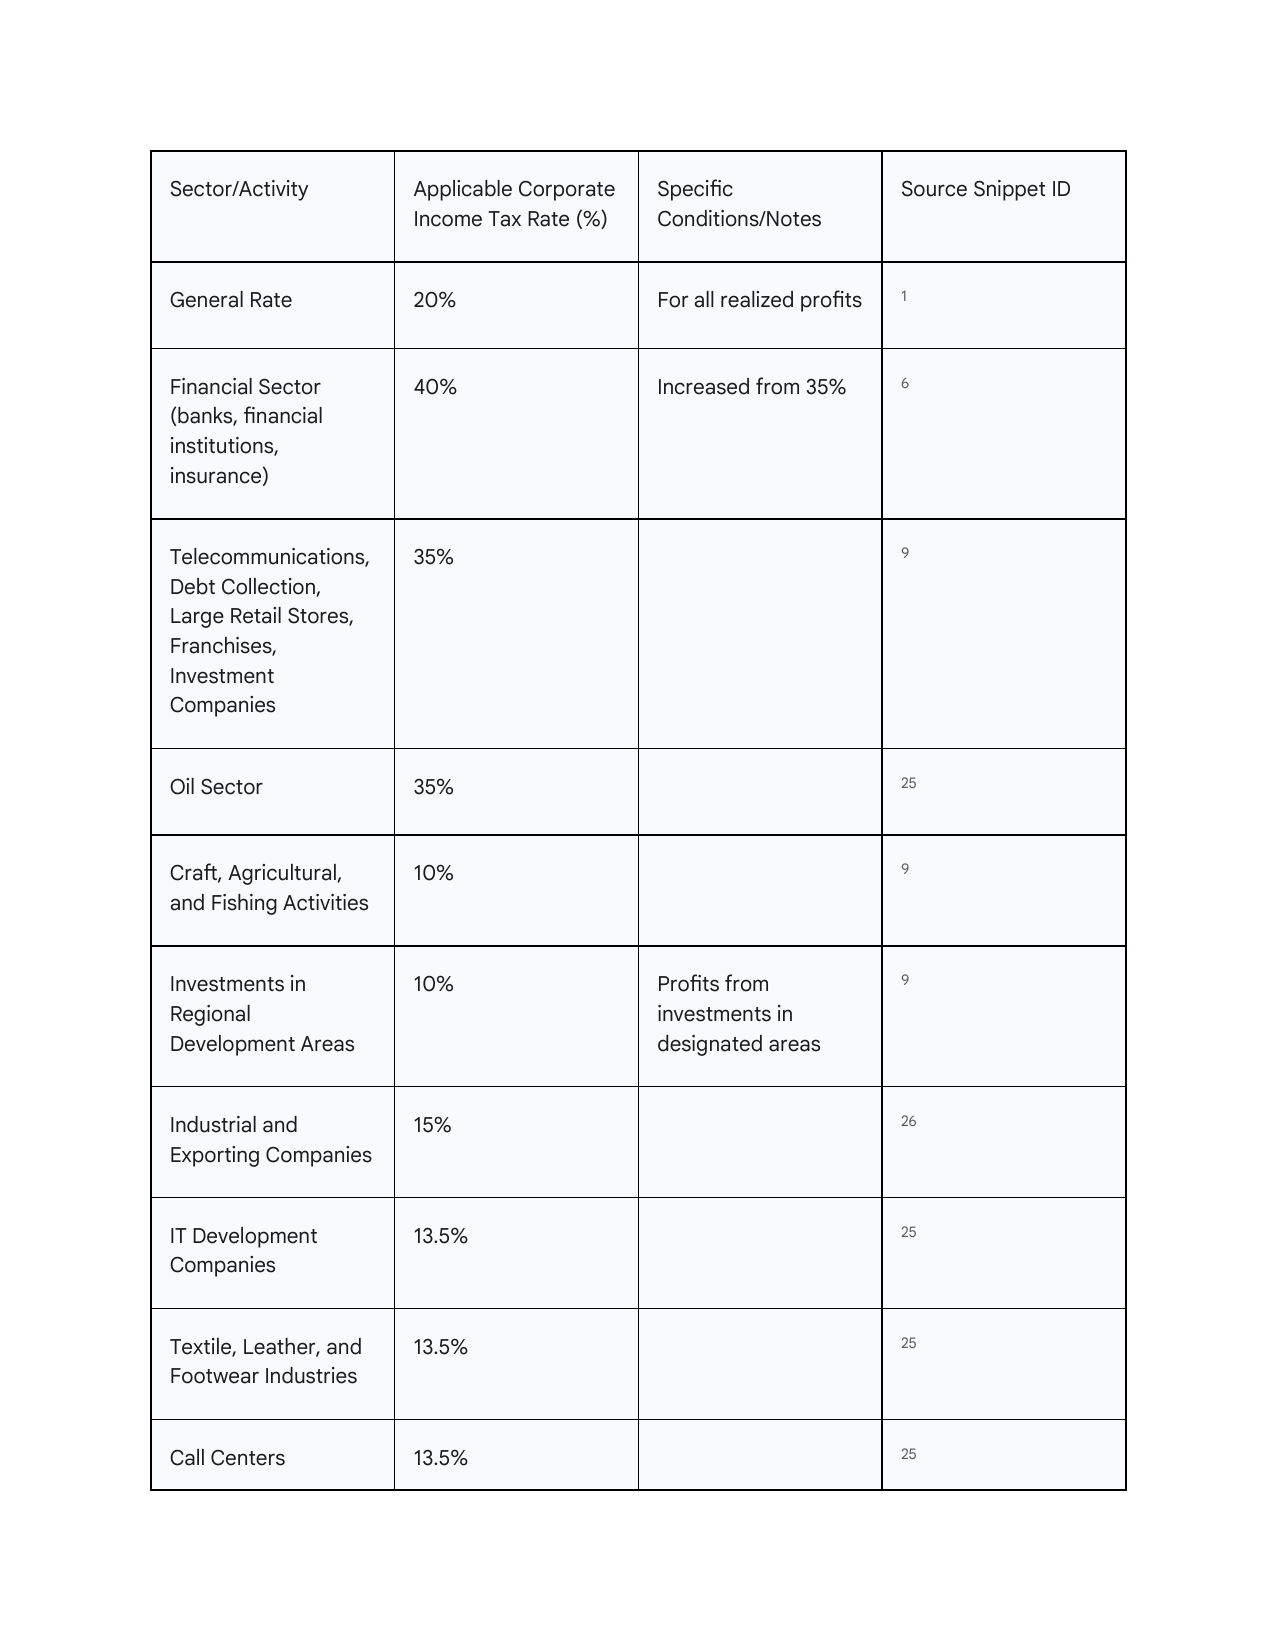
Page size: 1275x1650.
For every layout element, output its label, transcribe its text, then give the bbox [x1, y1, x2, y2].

table_cell 13.5% [395, 1309, 638, 1418]
table_cell Investments in Regional Development Areas [152, 947, 394, 1086]
table_cell [639, 1420, 881, 1489]
table_header Specific Conditions/Notes [639, 152, 881, 261]
table_cell Financial Sector (banks, financial institutions, insurance) [152, 349, 394, 518]
table_header Applicable Corporate Income Tax Rate (%) [395, 152, 638, 261]
table_cell 10% [395, 947, 638, 1086]
table_cell 26 [883, 1087, 1125, 1197]
table_cell 13.5% [395, 1420, 638, 1489]
table_cell Oil Sector [152, 749, 394, 834]
table_cell Call Centers [152, 1420, 394, 1489]
table_cell 1 [883, 263, 1125, 347]
table_cell [639, 1198, 881, 1307]
table_cell Profits from investments in designated areas [639, 947, 881, 1086]
table_cell Industrial and Exporting Companies [152, 1087, 394, 1197]
table_cell [639, 1087, 881, 1197]
table_cell 9 [883, 836, 1125, 945]
table_cell 9 [883, 947, 1125, 1086]
table_cell 35% [395, 749, 638, 834]
table_cell 35% [395, 520, 638, 747]
table_cell [639, 836, 881, 945]
table_cell [639, 1309, 881, 1418]
table_cell 6 [883, 349, 1125, 518]
table_cell 20% [395, 263, 638, 347]
table_cell 40% [395, 349, 638, 518]
table_cell 15% [395, 1087, 638, 1197]
table_cell IT Development Companies [152, 1198, 394, 1307]
table_cell 25 [883, 1198, 1125, 1307]
table_cell 25 [883, 749, 1125, 834]
table_cell 13.5% [395, 1198, 638, 1307]
table_cell 9 [883, 520, 1125, 747]
table_cell [639, 520, 881, 747]
table_cell Telecommunications, Debt Collection, Large Retail Stores, Franchises, Investment Companies [152, 520, 394, 747]
table_cell 25 [883, 1309, 1125, 1418]
table_cell 25 [883, 1420, 1125, 1489]
table_cell For all realized profits [639, 263, 881, 347]
table_cell General Rate [152, 263, 394, 347]
table_cell Textile, Leather, and Footwear Industries [152, 1309, 394, 1418]
table_header Sector/Activity [152, 152, 394, 261]
table_cell Craft, Agricultural, and Fishing Activities [152, 836, 394, 945]
table_cell Increased from 35% [639, 349, 881, 518]
table_header Source Snippet ID [883, 152, 1125, 261]
table_cell [639, 749, 881, 834]
table_cell 10% [395, 836, 638, 945]
